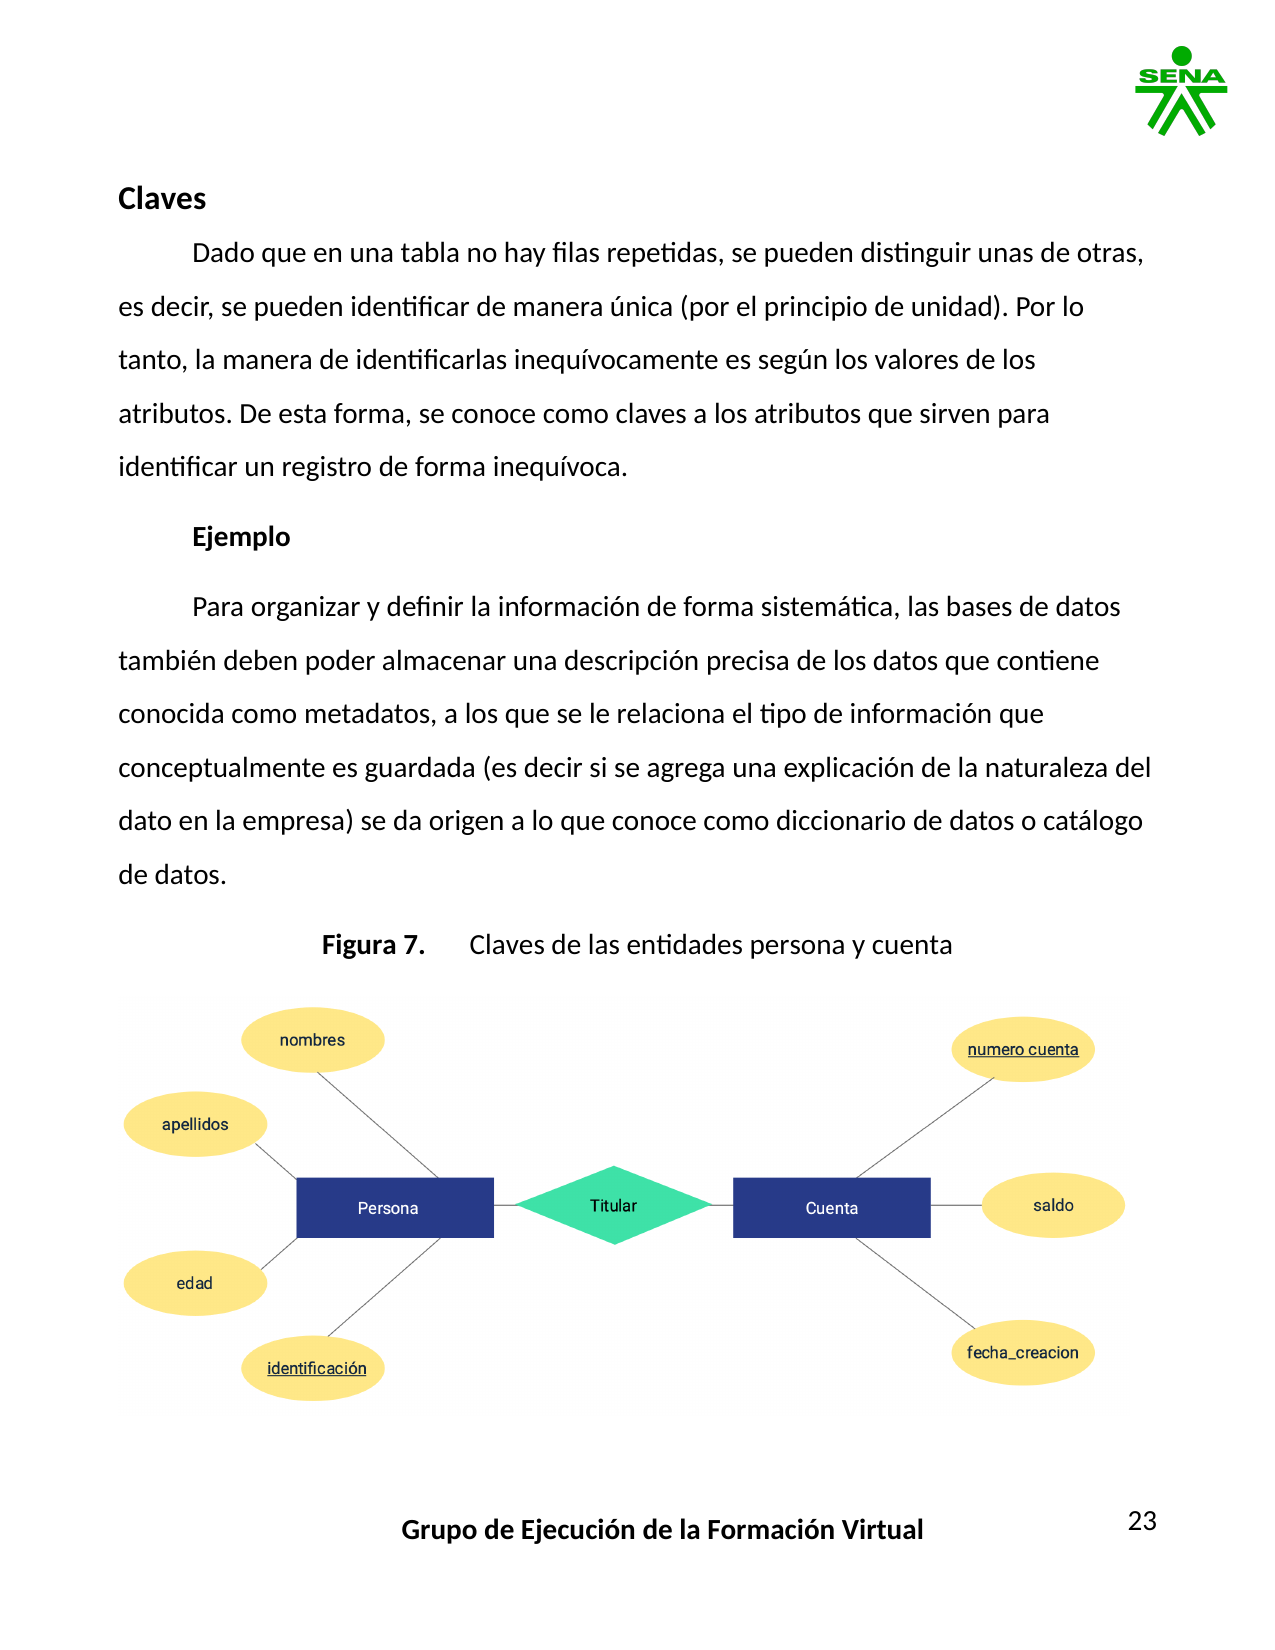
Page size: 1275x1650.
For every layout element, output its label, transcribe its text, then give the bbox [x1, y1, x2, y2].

text Para organizar y definir la información de forma sistemática, las bases de datos también deben poder almacenar una descripción precisa de los datos que contiene conocida como metadatos, a los que se le relaciona el tipo de información que conceptualmente es guardada (es decir si se agrega una explicación de la naturaleza del dato en la empresa) se da origen a lo que conoce como diccionario de datos o catálogo de datos. [118, 588, 1157, 891]
picture [1135, 46, 1228, 136]
text Claves de las entidades persona y cuenta [118, 926, 1157, 961]
text Ejemplo [118, 518, 1157, 554]
text Dado que en una tabla no hay filas repetidas, se pueden distinguir unas de otras, es decir, se pueden identificar de manera única (por el principio de unidad). Por lo tanto, la manera de identificarlas inequívocamente es según los valores de los atributos. De esta forma, se conoce como claves a los atributos que sirven para identificar un registro de forma inequívoca. [118, 234, 1157, 484]
picture [118, 996, 1131, 1416]
subtitle Claves [118, 177, 1157, 218]
